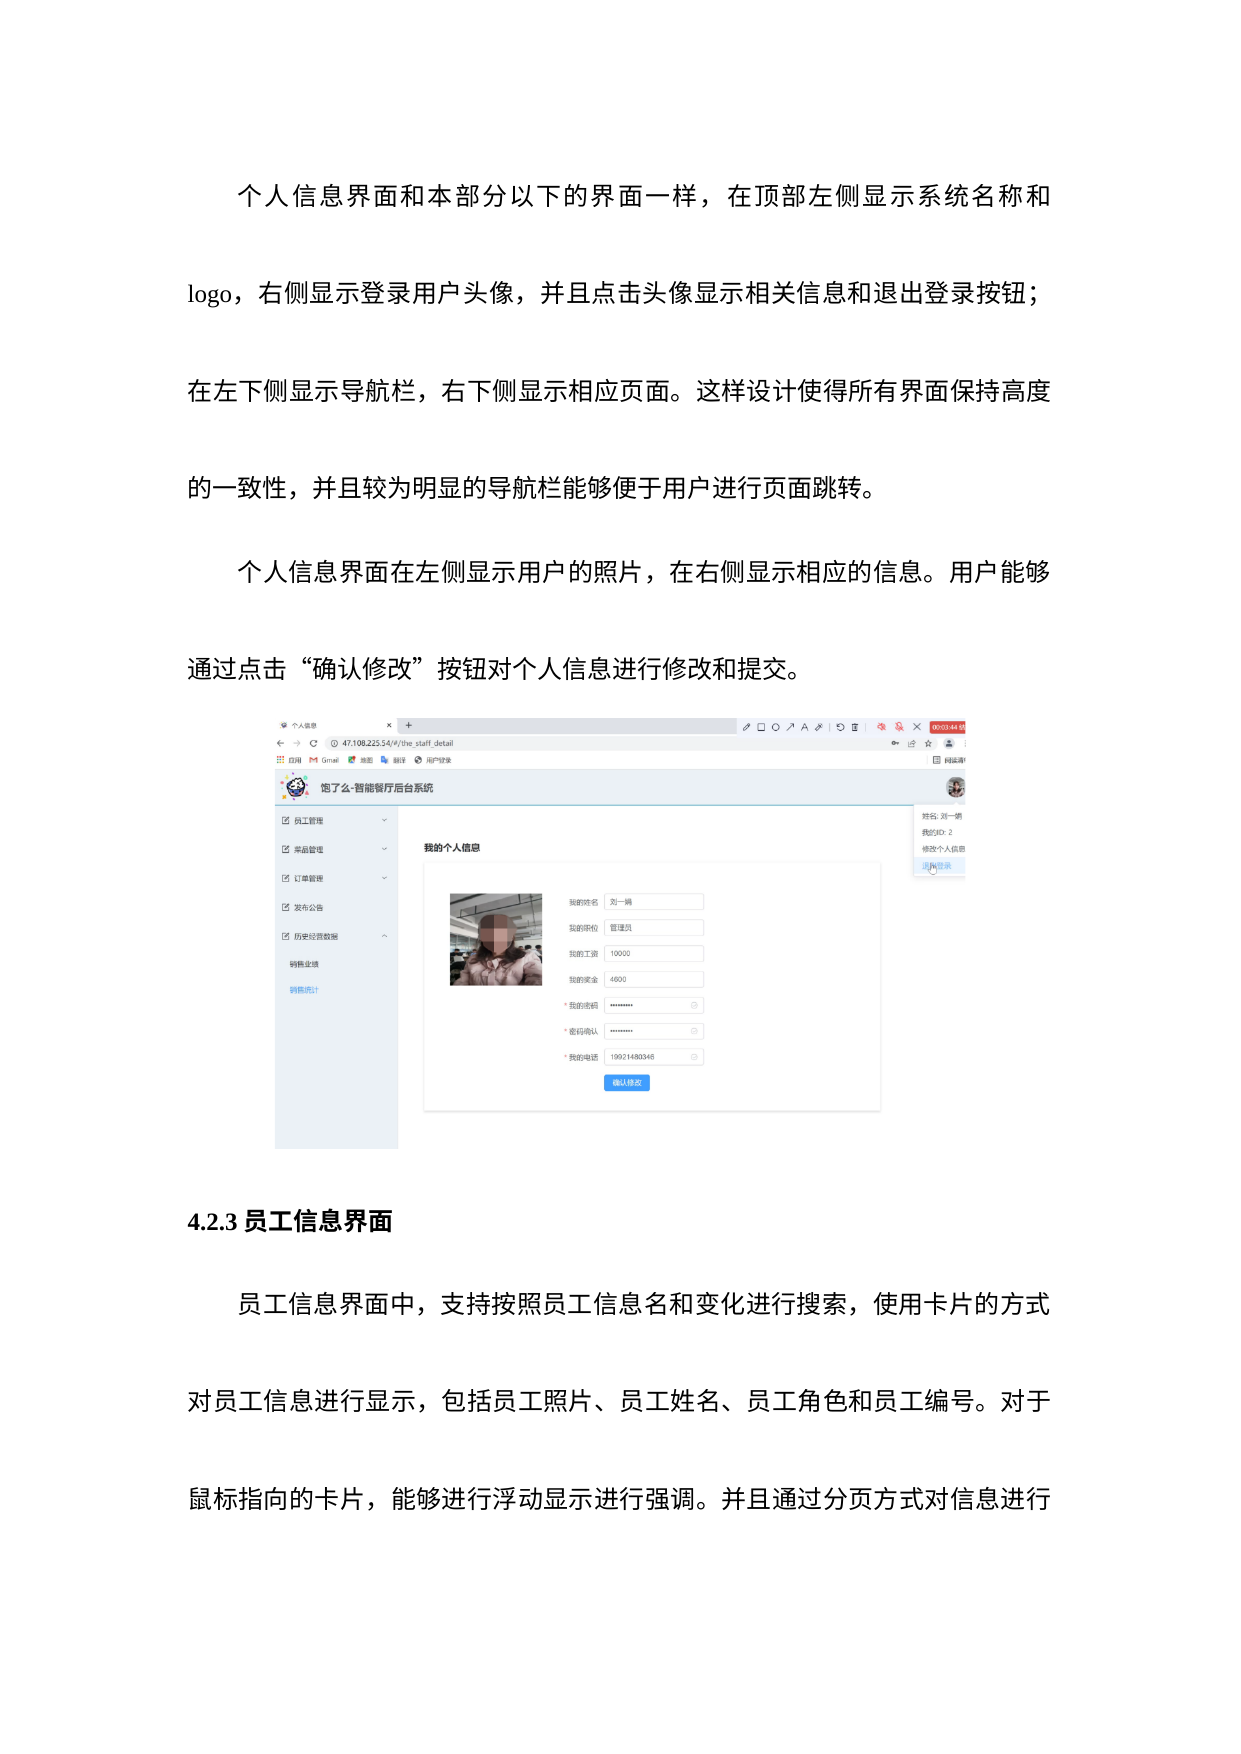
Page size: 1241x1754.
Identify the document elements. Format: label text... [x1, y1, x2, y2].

text 个人信息界面在左侧显示用户的照片，在右侧显示相应的信息。用户能够通过点击“确认修改”按钮对个人信息进行修改和提交。 [187, 538, 1053, 700]
text 个人信息界面和本部分以下的界面一样，在顶部左侧显示系统名称和logo，右侧显示登录用户头像，并且点击头像显示相关信息和退出登录按钮；在左下侧显示导航栏，右下侧显示相应页面。这样设计使得所有界面保持高度的一致性，并且较为明显的导航栏能够便于用户进行页面跳转。 [187, 162, 1053, 519]
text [187, 1270, 1053, 1530]
text 4.2.3 员工信息界面 [187, 1187, 1053, 1252]
picture [274, 718, 966, 1149]
